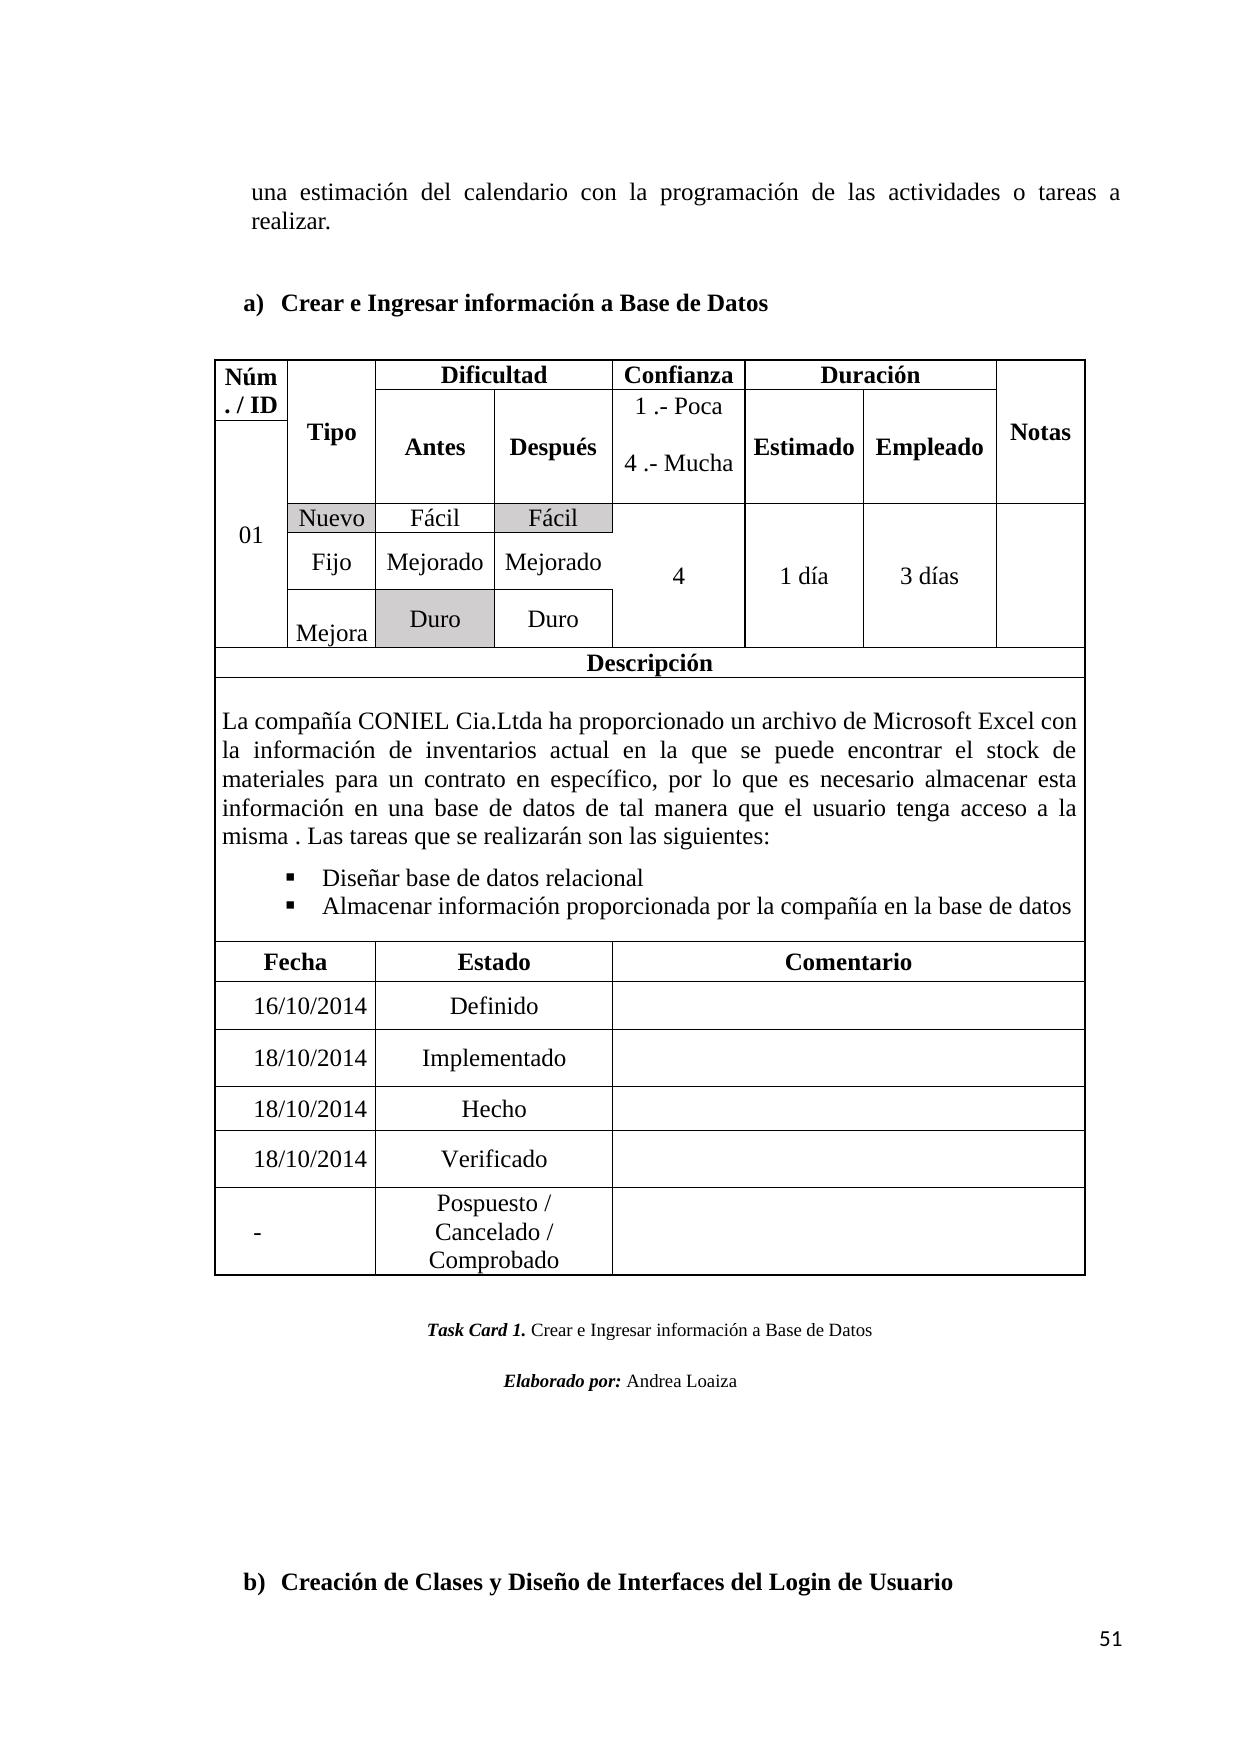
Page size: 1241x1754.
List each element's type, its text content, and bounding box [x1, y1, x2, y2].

table_cell [613, 1030, 1084, 1086]
table_cell Nuevo [288, 504, 375, 532]
table_cell Fecha [216, 942, 375, 981]
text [251, 177, 1122, 235]
table_cell Comentario [613, 942, 1084, 981]
table_cell Fijo [288, 533, 375, 589]
table_cell Definido [376, 982, 612, 1028]
table_cell 4 [612, 504, 744, 647]
table_cell Antes [376, 390, 494, 502]
list Creación de Clases y Diseño de Interfaces del Login de Usuario [243, 1567, 1122, 1596]
table_cell Mejorado [495, 533, 612, 589]
table_cell Estado [376, 942, 612, 981]
table_header Notas [997, 361, 1084, 502]
table_cell Empleado [864, 390, 996, 502]
table_cell 1 día [746, 504, 863, 647]
table_cell 18/10/2014 [216, 1131, 375, 1187]
table_cell La compañía CONIEL Cia.Ltda ha proporcionado un archivo de Microsoft Excel con la información de inventarios actual en la que se puede encontrar el stock de materiales para un contrato en específico, por lo que es necesario almacenar esta información en una base de datos de tal manera que el usuario tenga acceso a la misma . Las tareas que se realizarán son las siguientes: Diseñar base de datos relacional Almacenar información proporcionada por la compañía en la base de datos [216, 678, 1084, 941]
table_cell [997, 504, 1084, 647]
table_cell Mejorado [376, 533, 494, 589]
table_cell Después [495, 390, 612, 502]
table_cell [613, 982, 1084, 1028]
table_cell [613, 1188, 1084, 1274]
table_header Duración [746, 361, 996, 389]
table_header Confianza [613, 361, 744, 389]
list Crear e Ingresar información a Base de Datos [243, 288, 1122, 317]
table_cell Mejora [288, 590, 375, 647]
table_cell - [216, 1188, 375, 1274]
table_cell Pospuesto / Cancelado / Comprobado [376, 1188, 612, 1274]
table_cell 4 .- Mucha [613, 420, 744, 502]
table_cell 18/10/2014 [216, 1087, 375, 1130]
table_cell Verificado [376, 1131, 612, 1187]
table_cell 18/10/2014 [216, 1030, 375, 1086]
table_cell Implementado [376, 1030, 612, 1086]
table_cell 1 .- Poca [613, 390, 744, 420]
table_cell Descripción [216, 648, 1084, 677]
table_cell Fácil [495, 504, 612, 532]
table_cell [613, 1131, 1084, 1187]
table_cell Fácil [376, 504, 494, 532]
table_cell Duro [495, 590, 612, 647]
table_cell 3 días [864, 504, 996, 647]
table_cell 16/10/2014 [216, 982, 375, 1028]
text Task Card 1. Crear e Ingresar información a Base de Datos [177, 1319, 1122, 1340]
table_header Tipo [288, 361, 375, 502]
table_header Dificultad [376, 361, 612, 389]
table_cell Duro [376, 590, 494, 647]
table_cell Estimado [746, 390, 863, 502]
table_cell [613, 1087, 1084, 1130]
table_cell 01 [216, 421, 287, 647]
table_header Núm. / ID [216, 361, 287, 420]
table_cell Hecho [376, 1087, 612, 1130]
